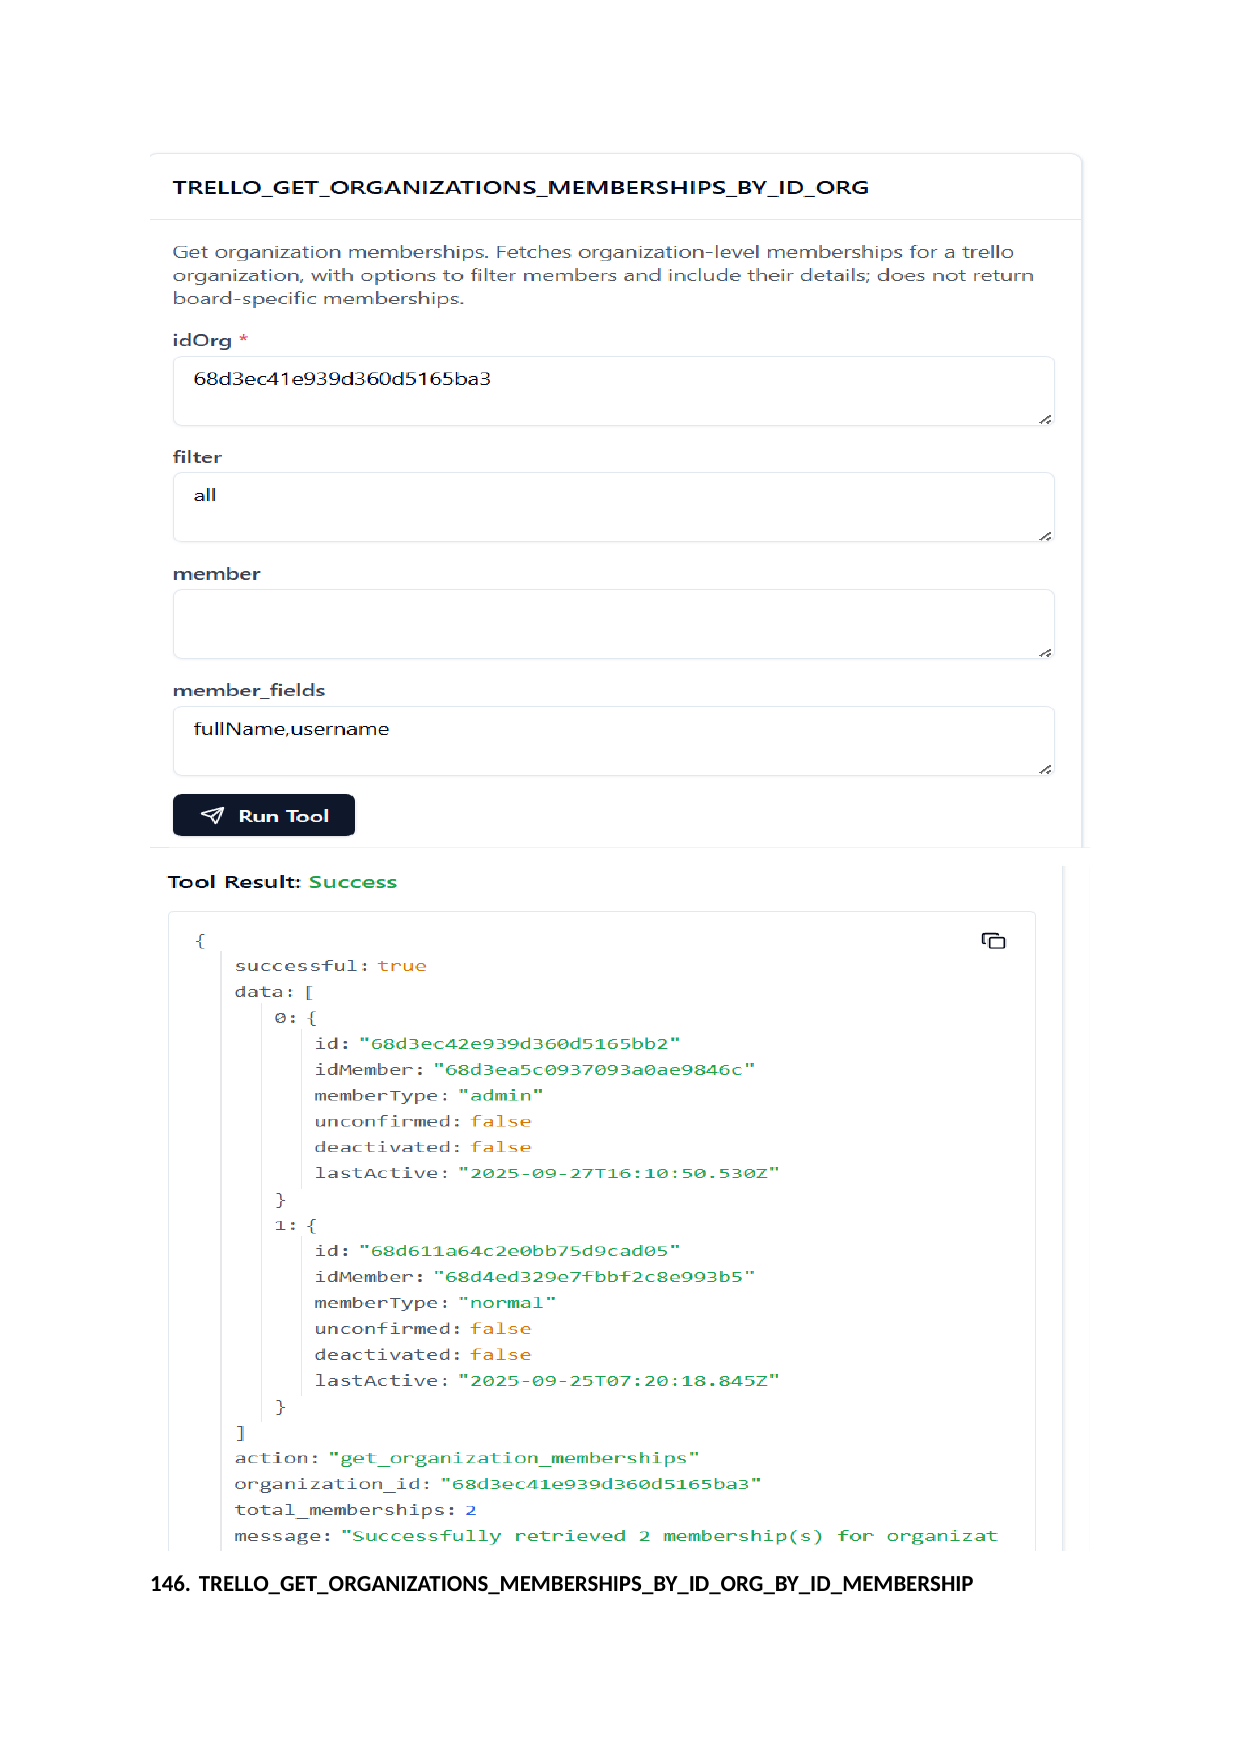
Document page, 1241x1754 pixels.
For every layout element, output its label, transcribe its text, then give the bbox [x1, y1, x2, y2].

text 146. TRELLO_GET_ORGANIZATIONS_MEMBERSHIPS_BY_ID_ORG_BY_ID_MEMBERSHIP [150, 1569, 1090, 1597]
picture [150, 150, 1091, 848]
picture [150, 866, 1091, 1551]
